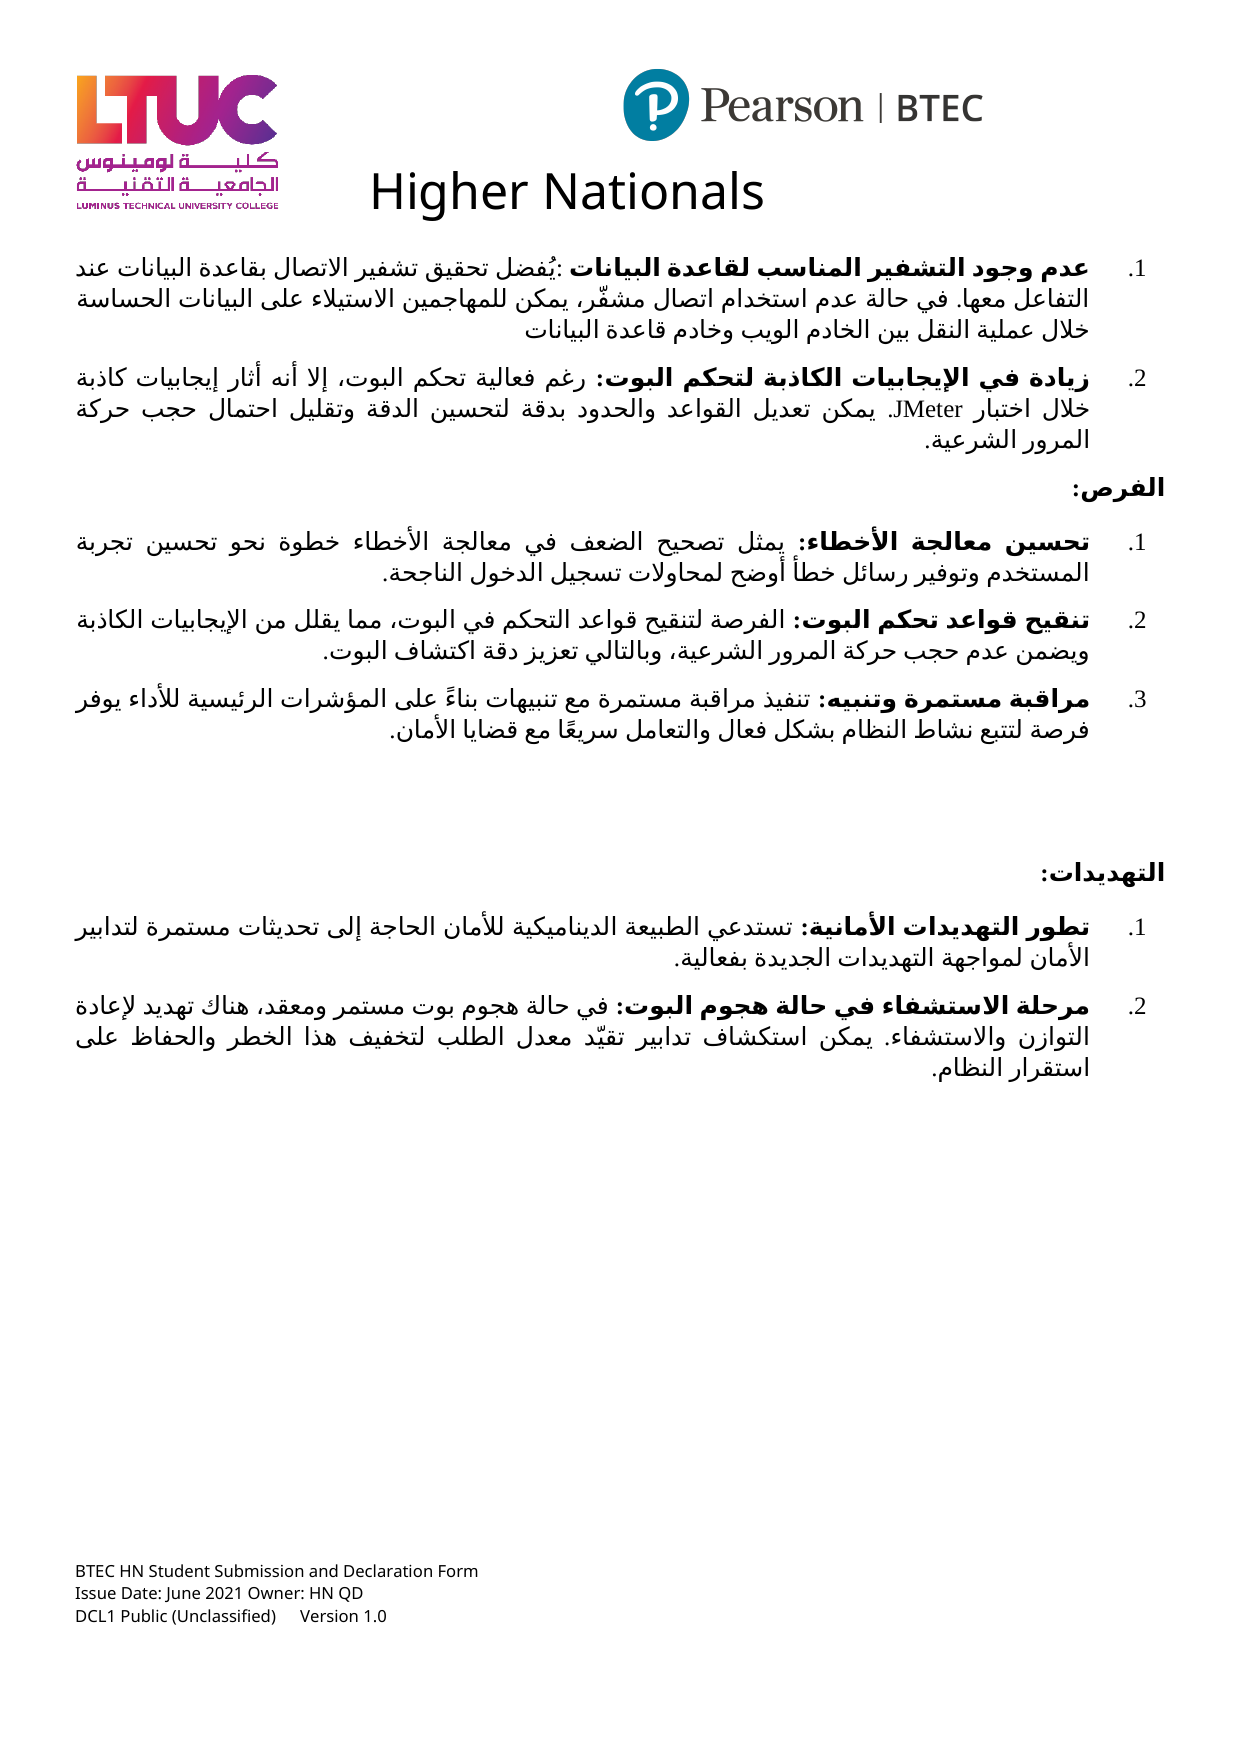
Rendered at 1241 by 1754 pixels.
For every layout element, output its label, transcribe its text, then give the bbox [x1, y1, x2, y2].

text التهديدات: [75, 858, 1165, 887]
list مراقبة مستمرة وتنبيه: تنفيذ مراقبة مستمرة مع تنبيهات بناءً على المؤشرات الرئيسية للأداء يوفر فرصة لتتبع نشاط النظام بشكل فعال والتعامل سريعًا مع قضايا الأمان. [75, 684, 1128, 744]
list زيادة في الإيجابيات الكاذبة لتحكم البوت: رغم فعالية تحكم البوت، إلا أنه أثار إيجابيات كاذبة خلال اختبار JMeter. يمكن تعديل القواعد والحدود بدقة لتحسين الدقة وتقليل احتمال حجب حركة المرور الشرعية. [75, 363, 1128, 454]
list تطور التهديدات الأمانية: تستدعي الطبيعة الديناميكية للأمان الحاجة إلى تحديثات مستمرة لتدابير الأمان لمواجهة التهديدات الجديدة بفعالية. [75, 912, 1128, 972]
list تنقيح قواعد تحكم البوت: الفرصة لتنقيح قواعد التحكم في البوت، مما يقلل من الإيجابيات الكاذبة ويضمن عدم حجب حركة المرور الشرعية، وبالتالي تعزيز دقة اكتشاف البوت. [75, 605, 1128, 665]
text الفرص: [75, 473, 1165, 501]
picture [615, 61, 994, 146]
list عدم وجود التشفير المناسب لقاعدة البيانات :يُفضل تحقيق تشفير الاتصال بقاعدة البيانات عند التفاعل معها. في حالة عدم استخدام اتصال مشفّر، يمكن للمهاجمين الاستيلاء على البيانات الحساسة خلال عملية النقل بين الخادم الويب وخادم قاعدة البيانات [75, 253, 1128, 344]
list مرحلة الاستشفاء في حالة هجوم البوت: في حالة هجوم بوت مستمر ومعقد، هناك تهديد لإعادة التوازن والاستشفاء. يمكن استكشاف تدابير تقيّد معدل الطلب لتخفيف هذا الخطر والحفاظ على استقرار النظام. [75, 991, 1128, 1082]
list تحسين معالجة الأخطاء: يمثل تصحيح الضعف في معالجة الأخطاء خطوة نحو تحسين تجربة المستخدم وتوفير رسائل خطأ أوضح لمحاولات تسجيل الدخول الناجحة. [75, 527, 1128, 586]
picture [75, 73, 279, 210]
